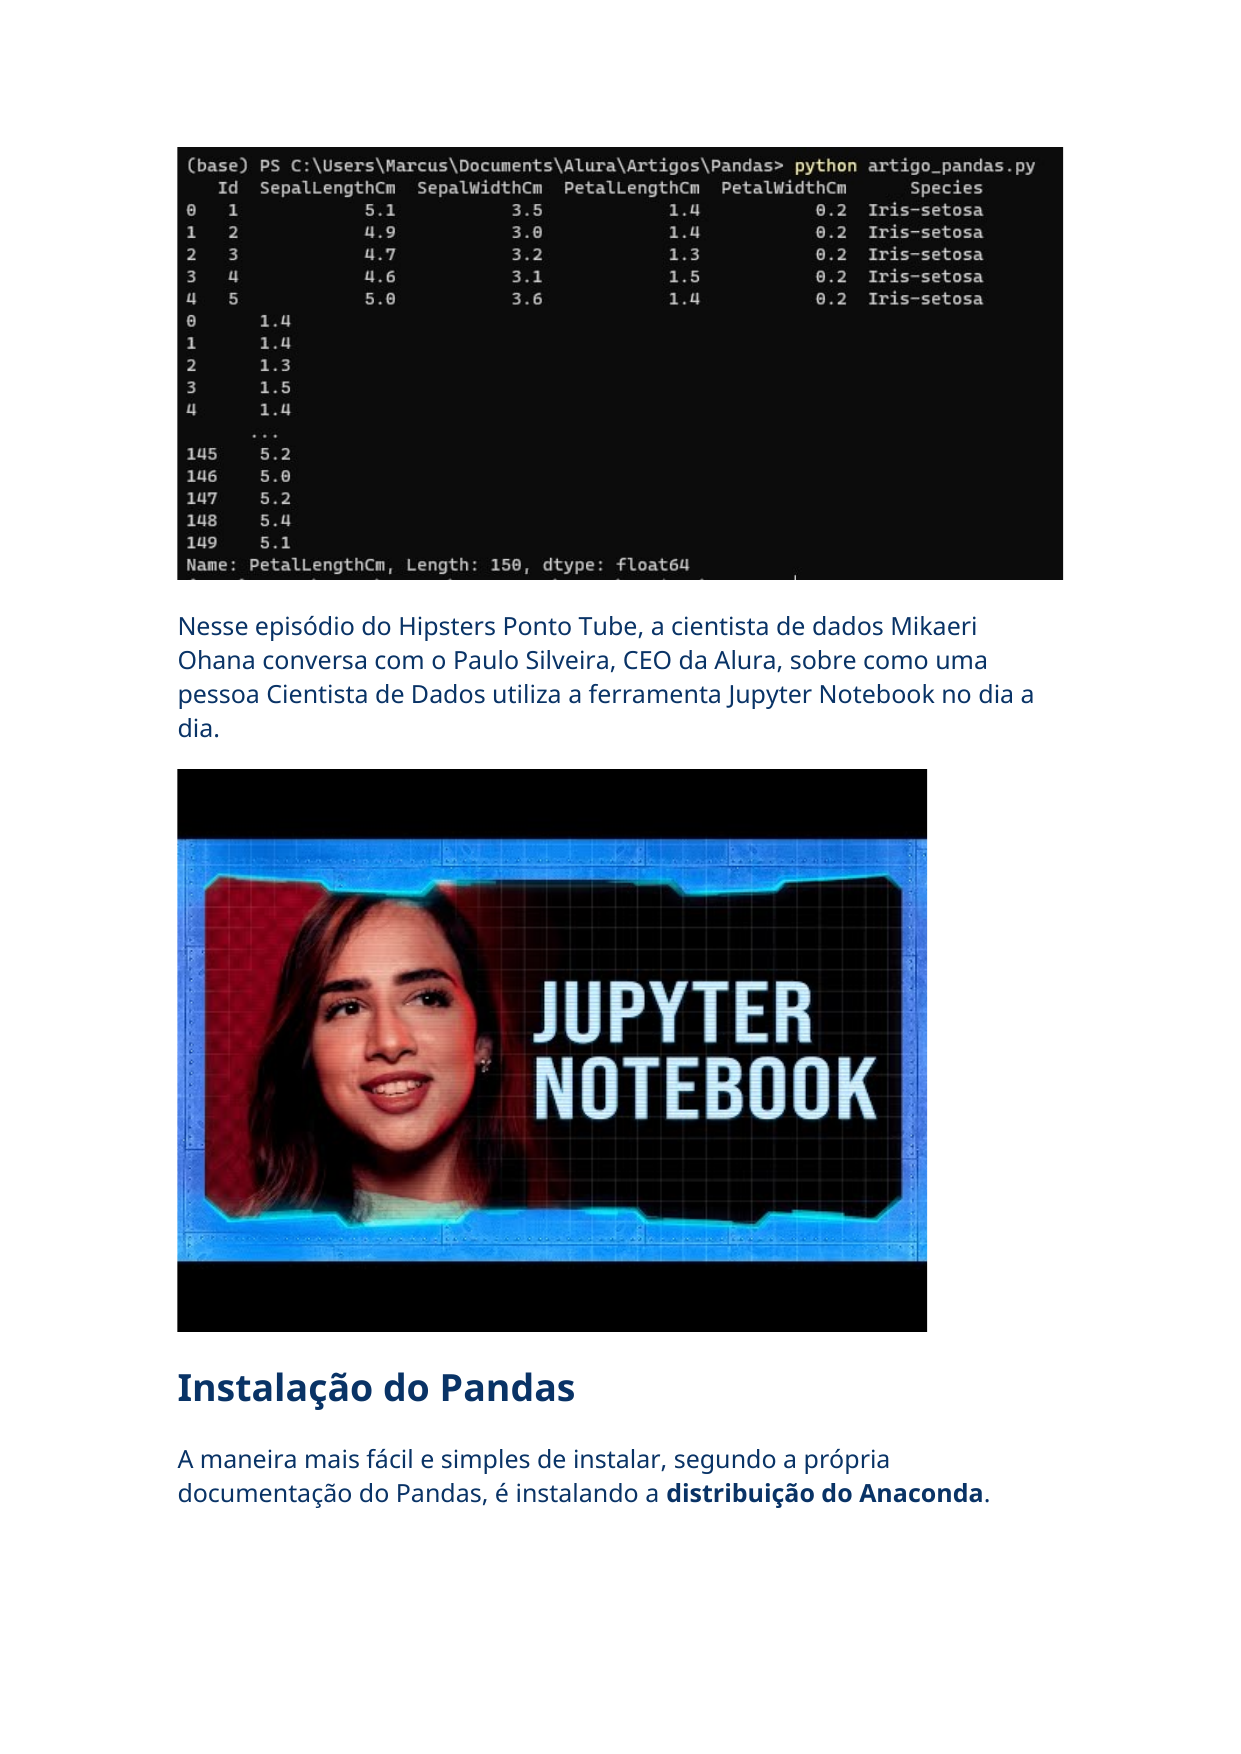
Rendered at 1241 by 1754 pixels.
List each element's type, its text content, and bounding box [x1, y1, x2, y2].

picture [177, 147, 1064, 580]
text Instalação do Pandas [177, 1361, 1063, 1412]
text A maneira mais fácil e simples de instalar, segundo a própria documentação do Pandas, é instalando a distribuição do Anaconda. [177, 1441, 1063, 1509]
picture [177, 769, 928, 1332]
text Nesse episódio do Hipsters Ponto Tube, a cientista de dados Mikaeri Ohana conversa com o Paulo Silveira, CEO da Alura, sobre como uma pessoa Cientista de Dados utiliza a ferramenta Jupyter Notebook no dia a dia. [177, 608, 1063, 744]
